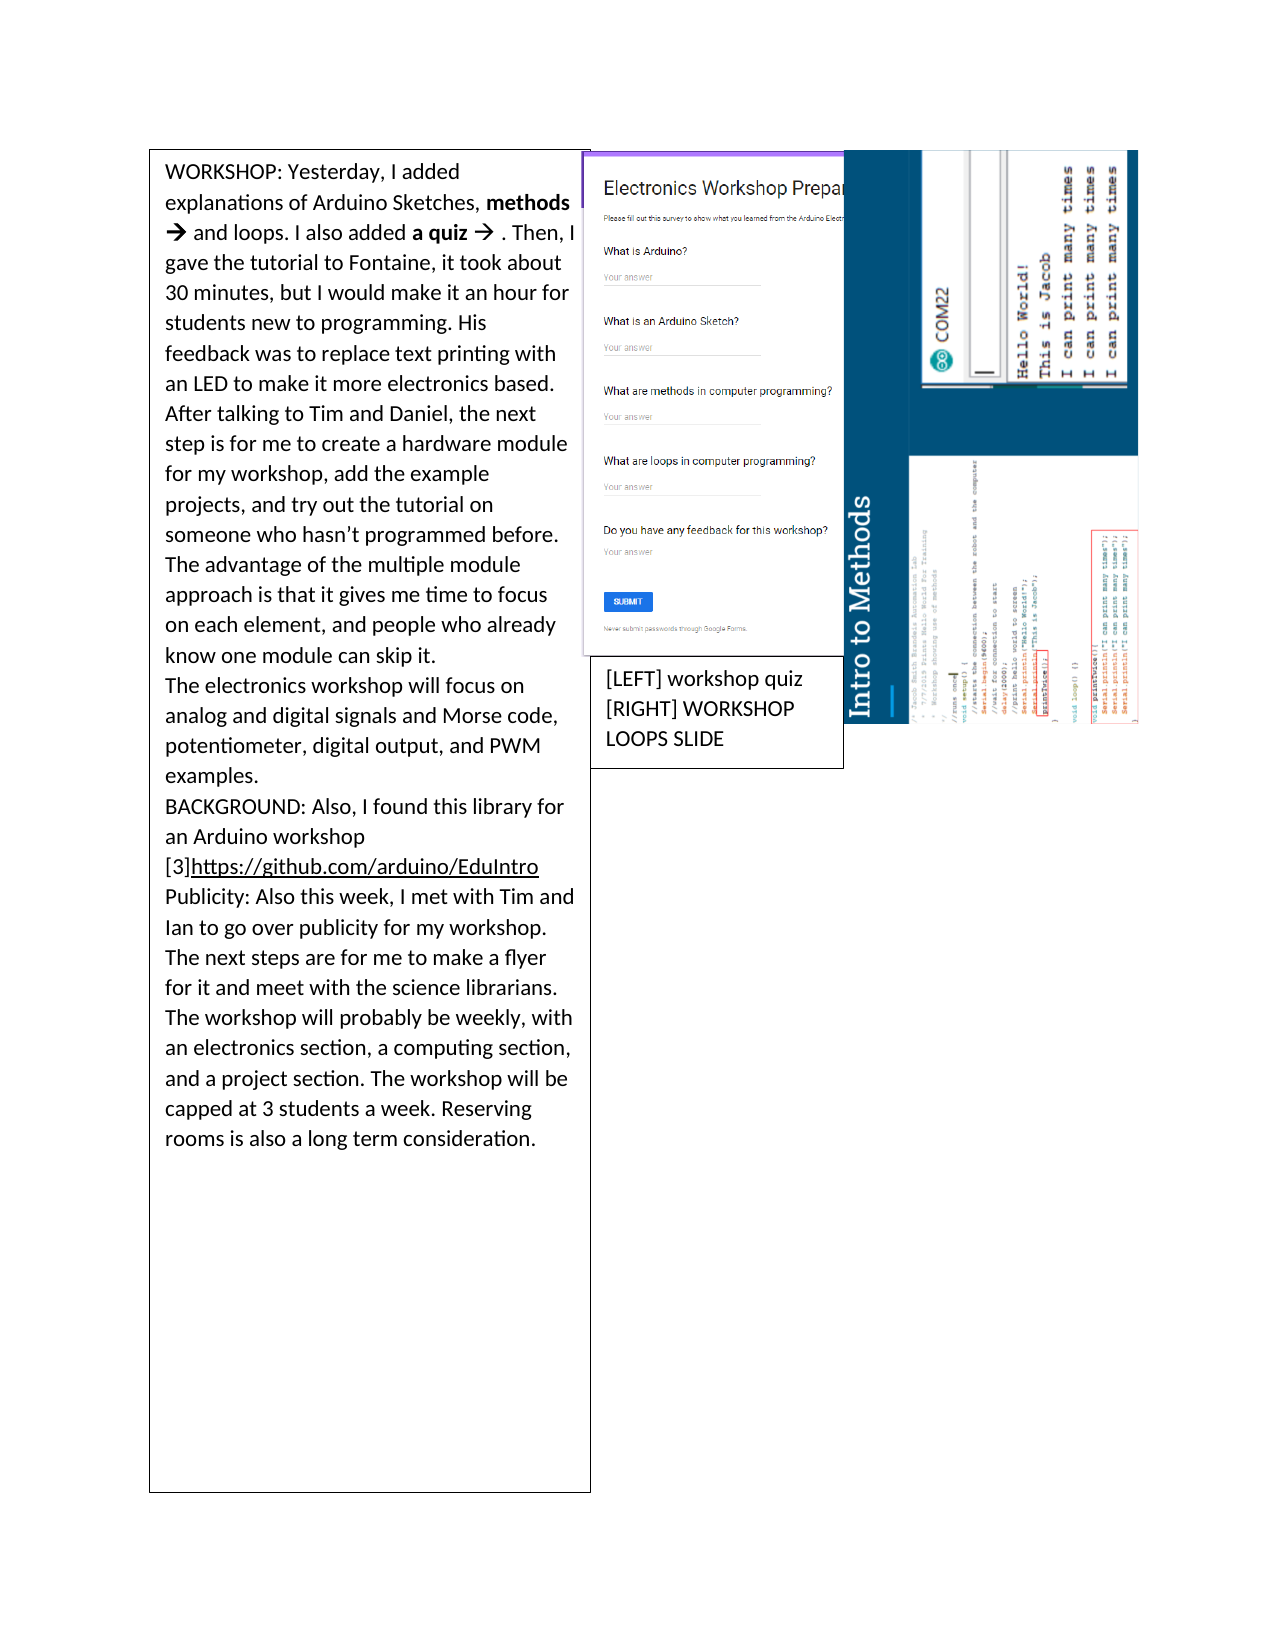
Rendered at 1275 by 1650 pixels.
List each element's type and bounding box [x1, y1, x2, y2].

picture [921, 150, 1127, 388]
picture [850, 587, 869, 611]
picture [909, 456, 1139, 724]
picture [855, 497, 870, 507]
picture [581, 151, 843, 657]
picture [850, 691, 869, 717]
picture [848, 511, 870, 525]
picture [851, 637, 870, 644]
picture [855, 621, 870, 635]
picture [848, 543, 869, 570]
picture [851, 670, 870, 689]
picture [855, 654, 870, 667]
picture [855, 528, 870, 541]
picture [855, 572, 870, 585]
